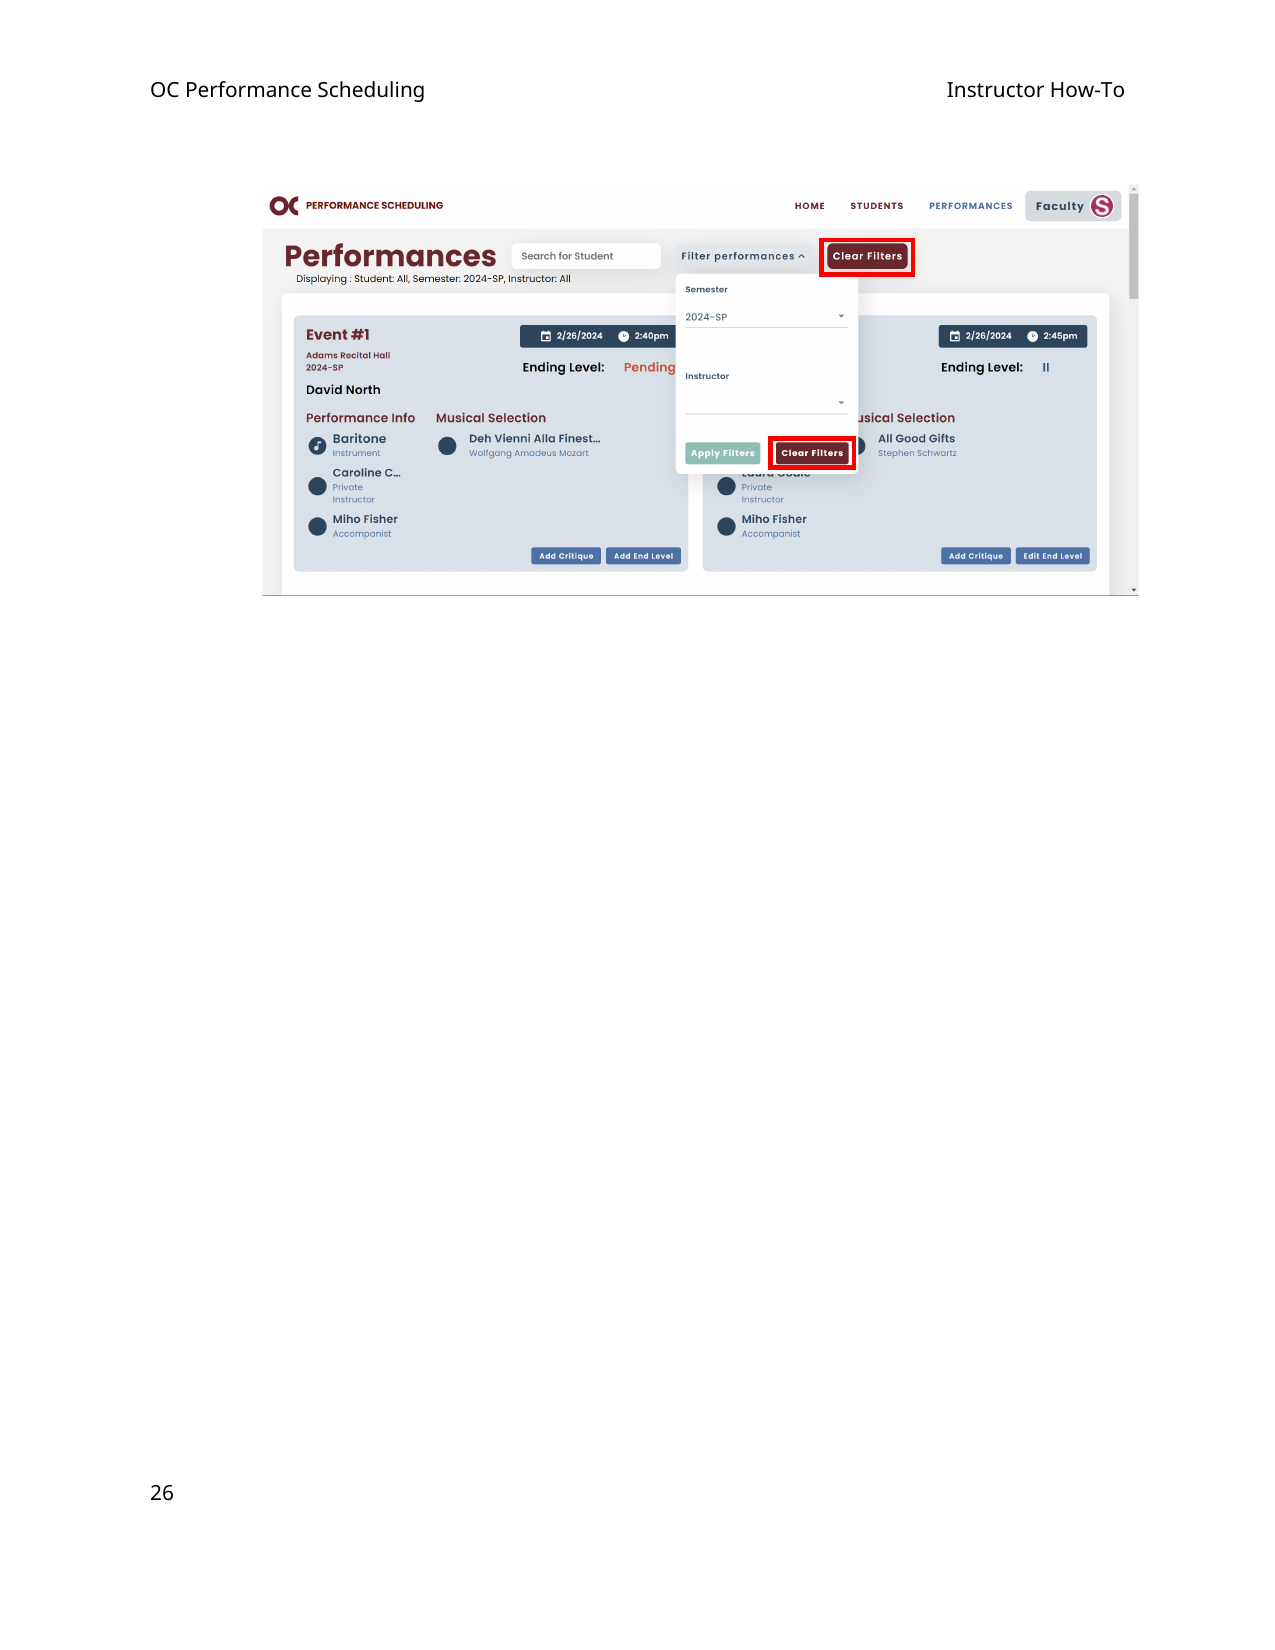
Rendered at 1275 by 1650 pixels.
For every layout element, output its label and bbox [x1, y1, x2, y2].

picture [262, 184, 1139, 596]
